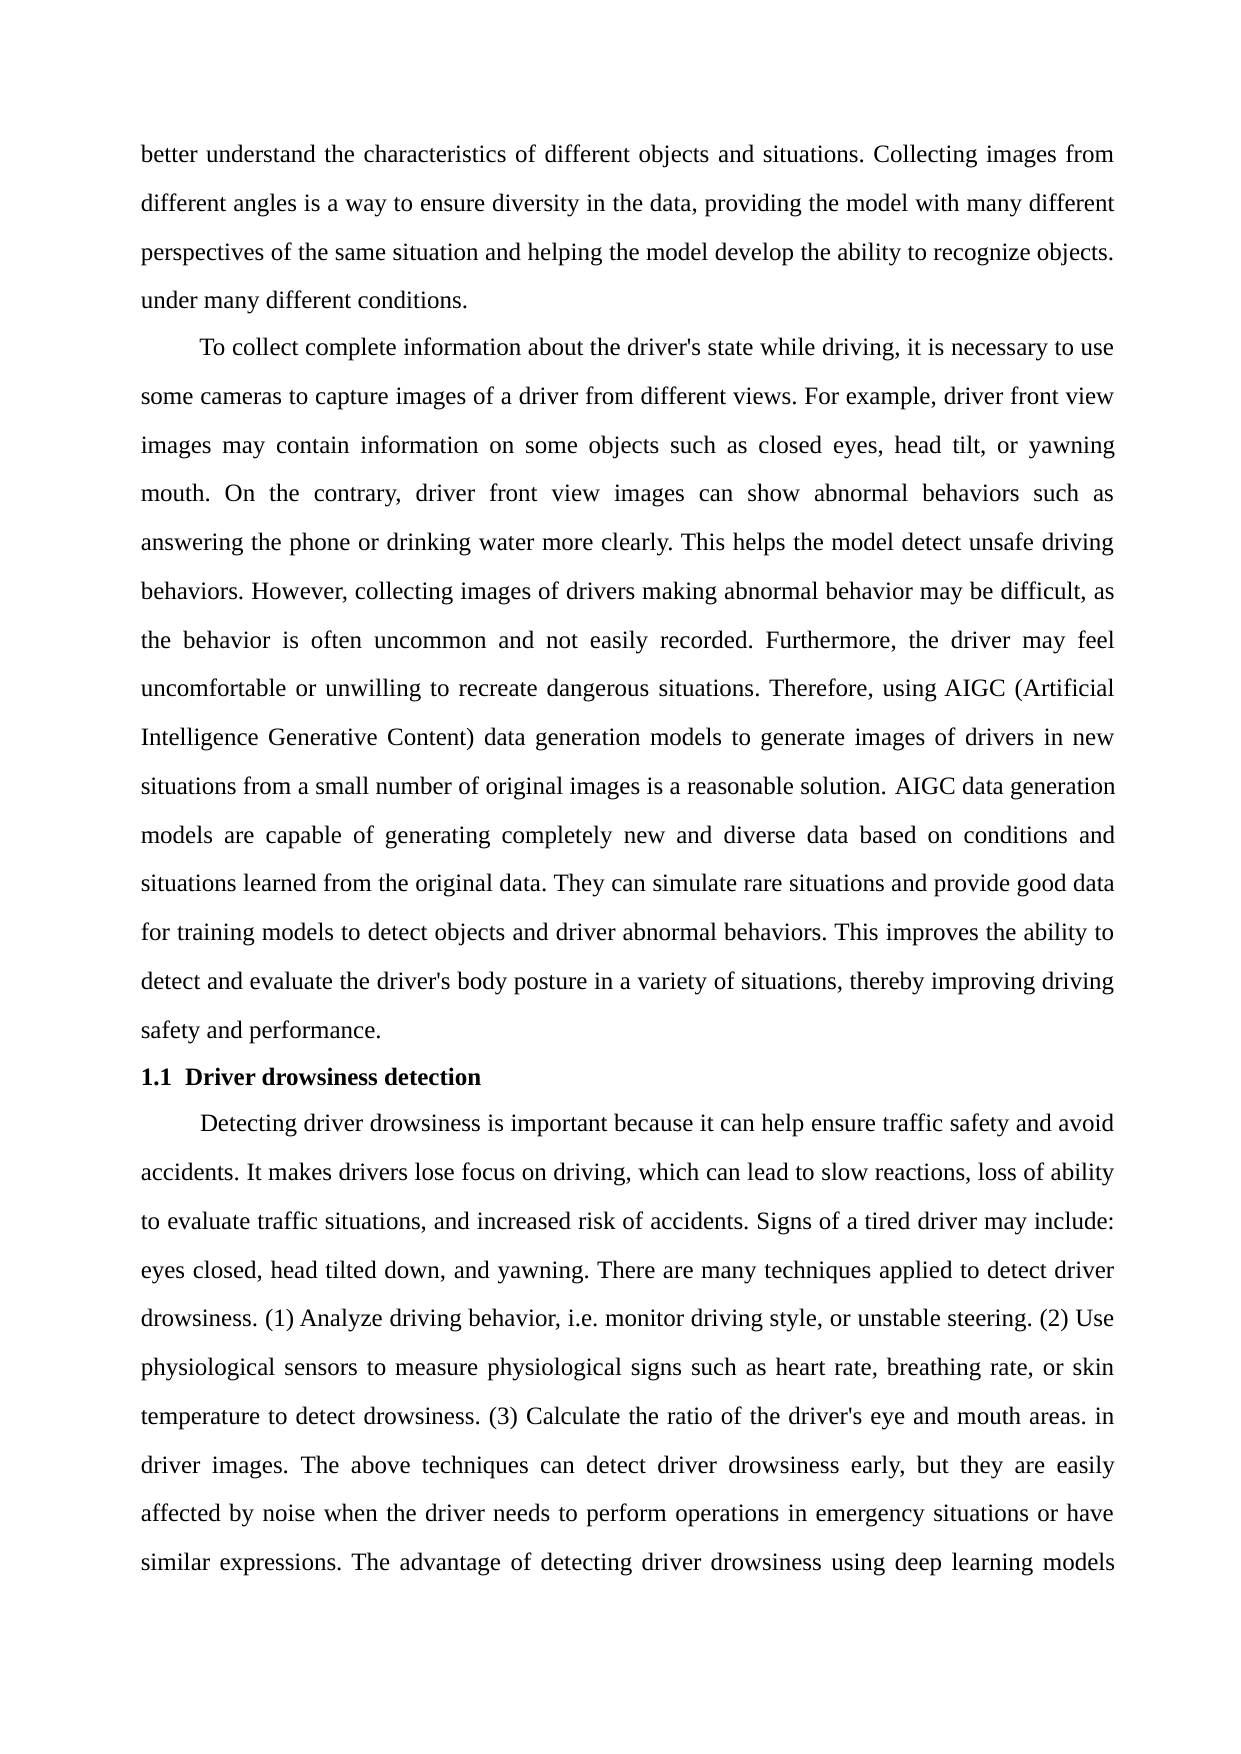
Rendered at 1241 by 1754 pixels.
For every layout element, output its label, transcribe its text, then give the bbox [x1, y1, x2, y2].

list To collect complete information about the driver's state while driving, it is necessary to use some cameras to capture images of a driver from different views. For example, driver front view images may contain information on some objects such as closed eyes, head tilt, or yawning mouth. On the contrary, driver front view images can show abnormal behaviors such as answering the phone or drinking water more clearly. This helps the model detect unsafe driving behaviors. However, collecting images of drivers making abnormal behavior may be difficult, as the behavior is often uncommon and not easily recorded. Furthermore, the driver may feel uncomfortable or unwilling to recreate dangerous situations. Therefore, using AIGC (Artificial Intelligence Generative Content) data generation models to generate images of drivers in new situations from a small number of original images is a reasonable solution. AIGC data generation models are capable of generating completely new and diverse data based on conditions and situations learned from the original data. They can simulate rare situations and provide good data for training models to detect objects and driver abnormal behaviors. This improves the ability to detect and evaluate the driver's body posture in a variety of situations, thereby improving driving safety and performance. [141, 330, 1116, 1045]
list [141, 137, 1116, 316]
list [141, 1107, 1116, 1578]
text Driver drowsiness detection [141, 1060, 1116, 1092]
